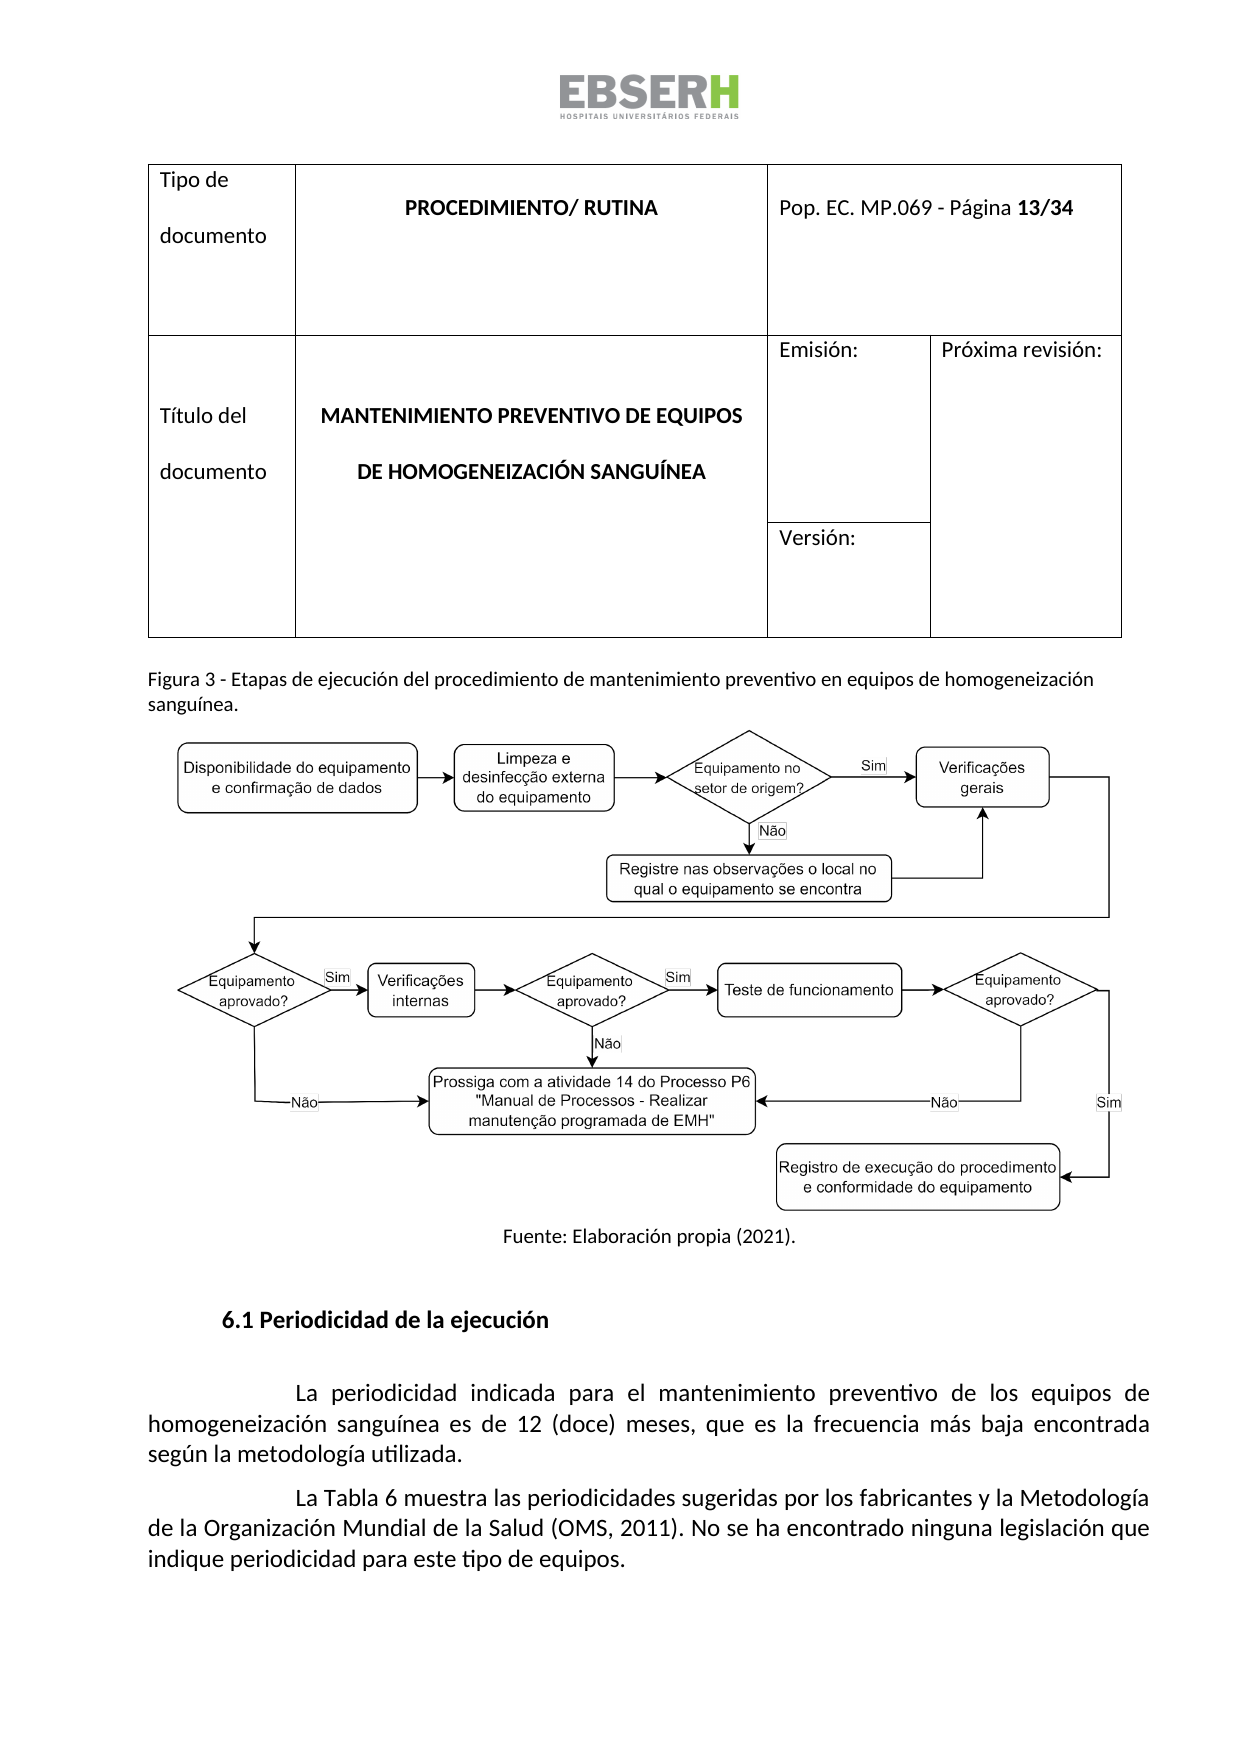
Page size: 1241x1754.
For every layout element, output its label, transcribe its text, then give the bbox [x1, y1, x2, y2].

text Figura 3 - Etapas de ejecución del procedimiento de mantenimiento preventivo en equipos de homogeneización sanguínea. [148, 666, 1152, 717]
picture [558, 73, 741, 119]
text La Tabla 6 muestra las periodicidades sugeridas por los fabricantes y la Metodología de la Organización Mundial de la Salud (OMS, 2011). No se ha encontrado ninguna legislación que indique periodicidad para este tipo de equipos. [148, 1482, 1152, 1573]
picture [177, 729, 1123, 1211]
text La periodicidad indicada para el mantenimiento preventivo de los equipos de homogeneización sanguínea es de 12 (doce) meses, que es la frecuencia más baja encontrada según la metodología utilizada. [148, 1378, 1152, 1469]
text Fuente: Elaboración propia (2021). [148, 1223, 1152, 1248]
subtitle 6.1 Periodicidad de la ejecución [148, 1304, 1152, 1334]
